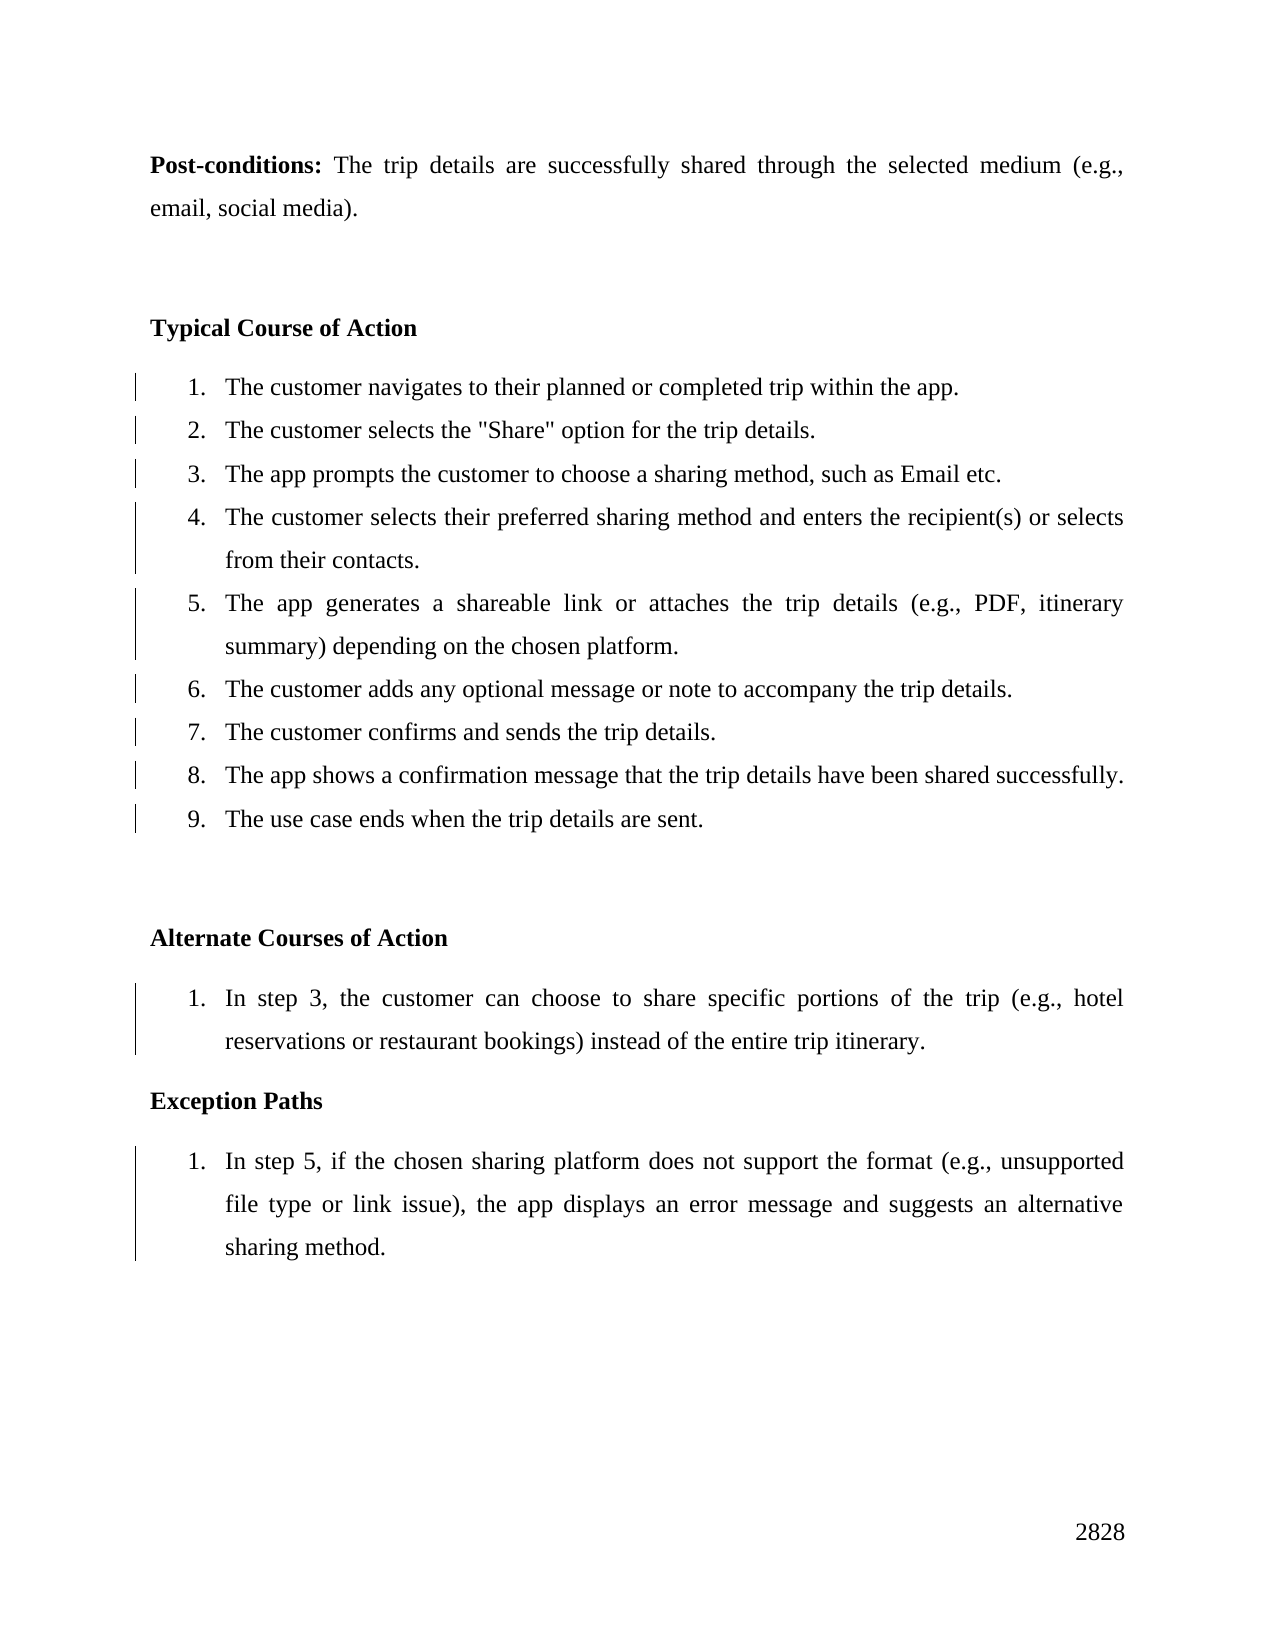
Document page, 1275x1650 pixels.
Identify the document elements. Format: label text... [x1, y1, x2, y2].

list The customer selects their preferred sharing method and enters the recipient(s) or selects from their contacts. [187, 502, 1125, 574]
list The app shows a confirmation message that the trip details have been shared successfully. [187, 761, 1125, 789]
text Alternate Courses of Action [150, 923, 1125, 952]
list The customer selects the "Share" option for the trip details. [187, 416, 1125, 444]
list The customer confirms and sends the trip details. [187, 717, 1125, 746]
list The app generates a shareable link or attaches the trip details (e.g., PDF, itinerary summary) depending on the chosen platform. [187, 588, 1125, 660]
text Post-conditions: The trip details are successfully shared through the selected medium (e.g., email, social media). [150, 150, 1125, 222]
list The customer navigates to their planned or completed trip within the app. [187, 372, 1125, 401]
list The customer adds any optional message or note to accompany the trip details. [187, 674, 1125, 703]
list In step 5, if the chosen sharing platform does not support the format (e.g., unsupported file type or link issue), the app displays an error message and suggests an alternative sharing method. [187, 1146, 1125, 1261]
text Typical Course of Action [150, 313, 1125, 341]
list In step 3, the customer can choose to share specific portions of the trip (e.g., hotel reservations or restaurant bookings) instead of the entire trip itinerary. [187, 983, 1125, 1055]
list The app prompts the customer to choose a sharing method, such as Email etc. [187, 459, 1125, 487]
list The use case ends when the trip details are sent. [187, 804, 1125, 832]
text Exception Paths [150, 1086, 1125, 1115]
